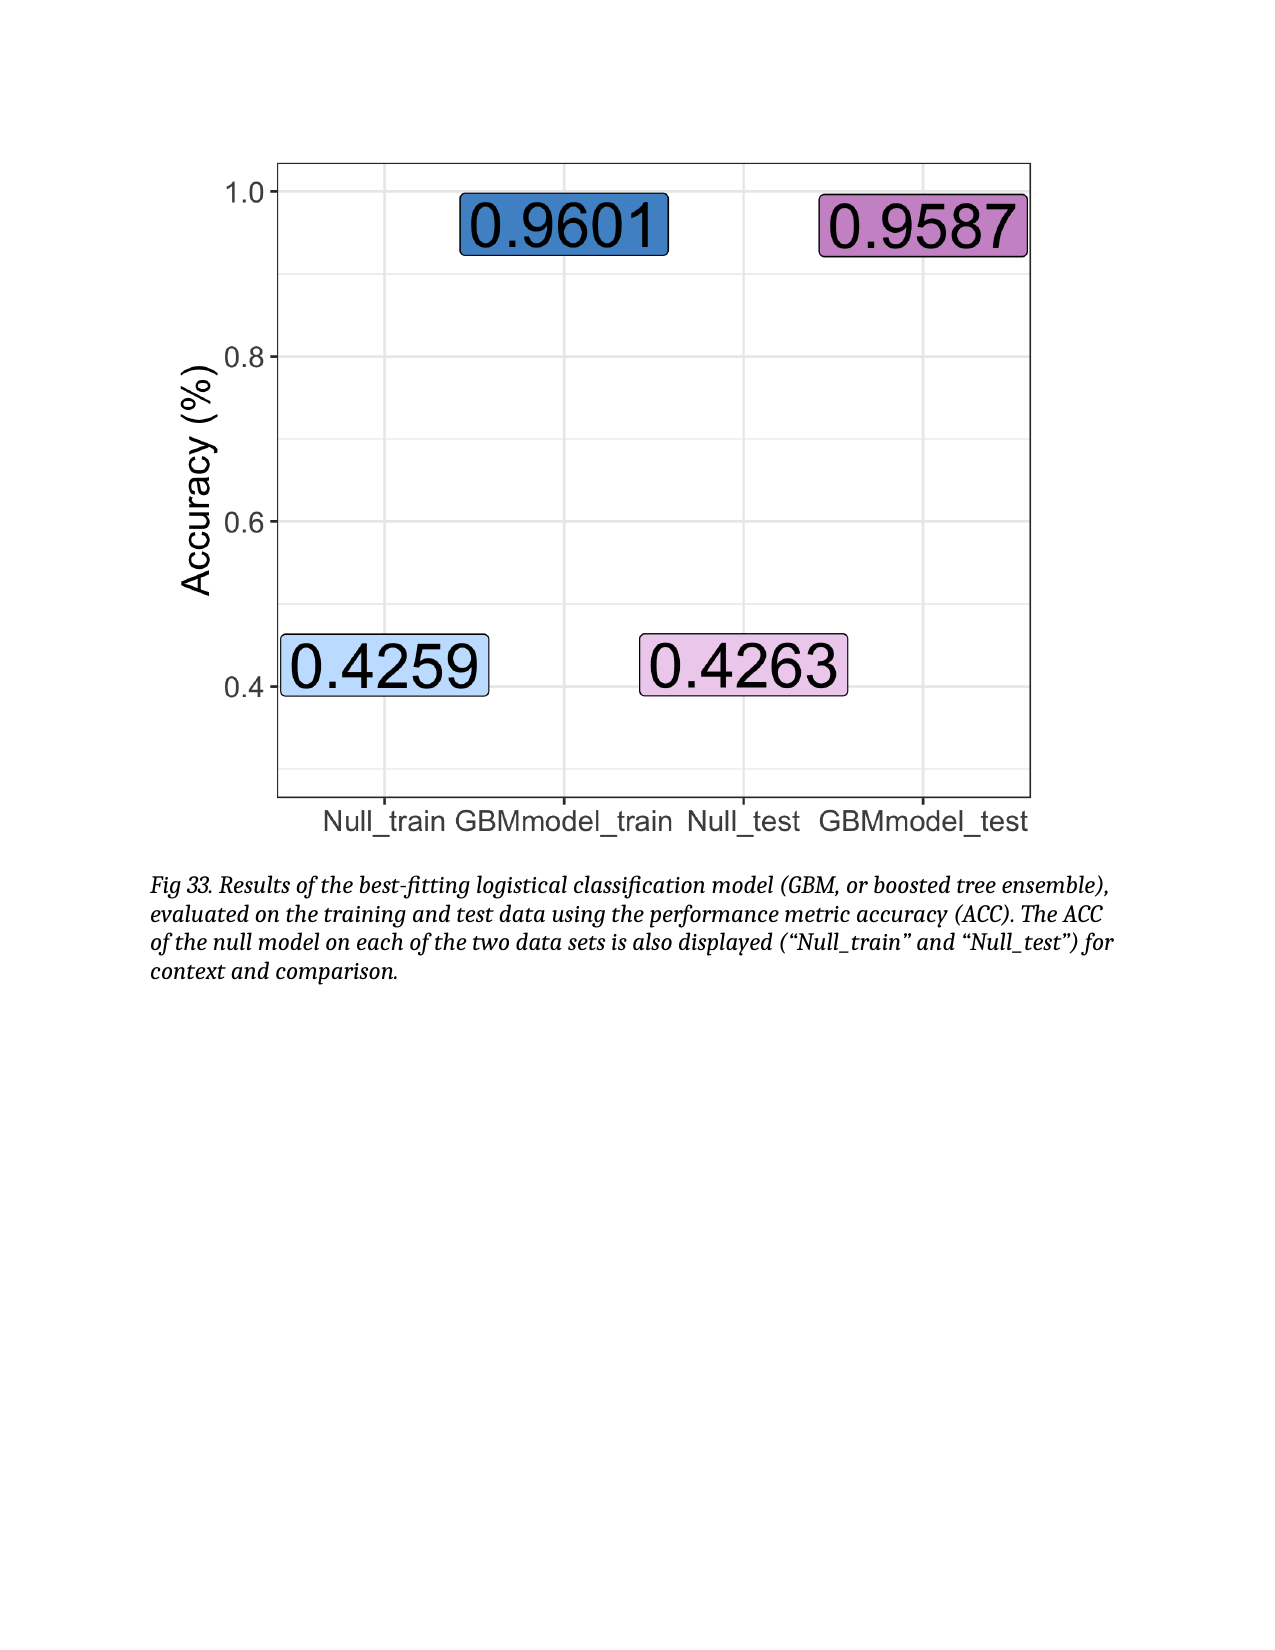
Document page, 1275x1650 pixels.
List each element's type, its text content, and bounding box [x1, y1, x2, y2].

text Fig 33. Results of the best-fitting logistical classification model (GBM, or boosted tree ensemble), evaluated on the training and test data using the performance metric accuracy (ACC). The ACC of the null model on each of the two data sets is also displayed (“Null_train” and “Null_test”) for context and comparison. [150, 871, 1125, 986]
picture [168, 150, 1044, 850]
